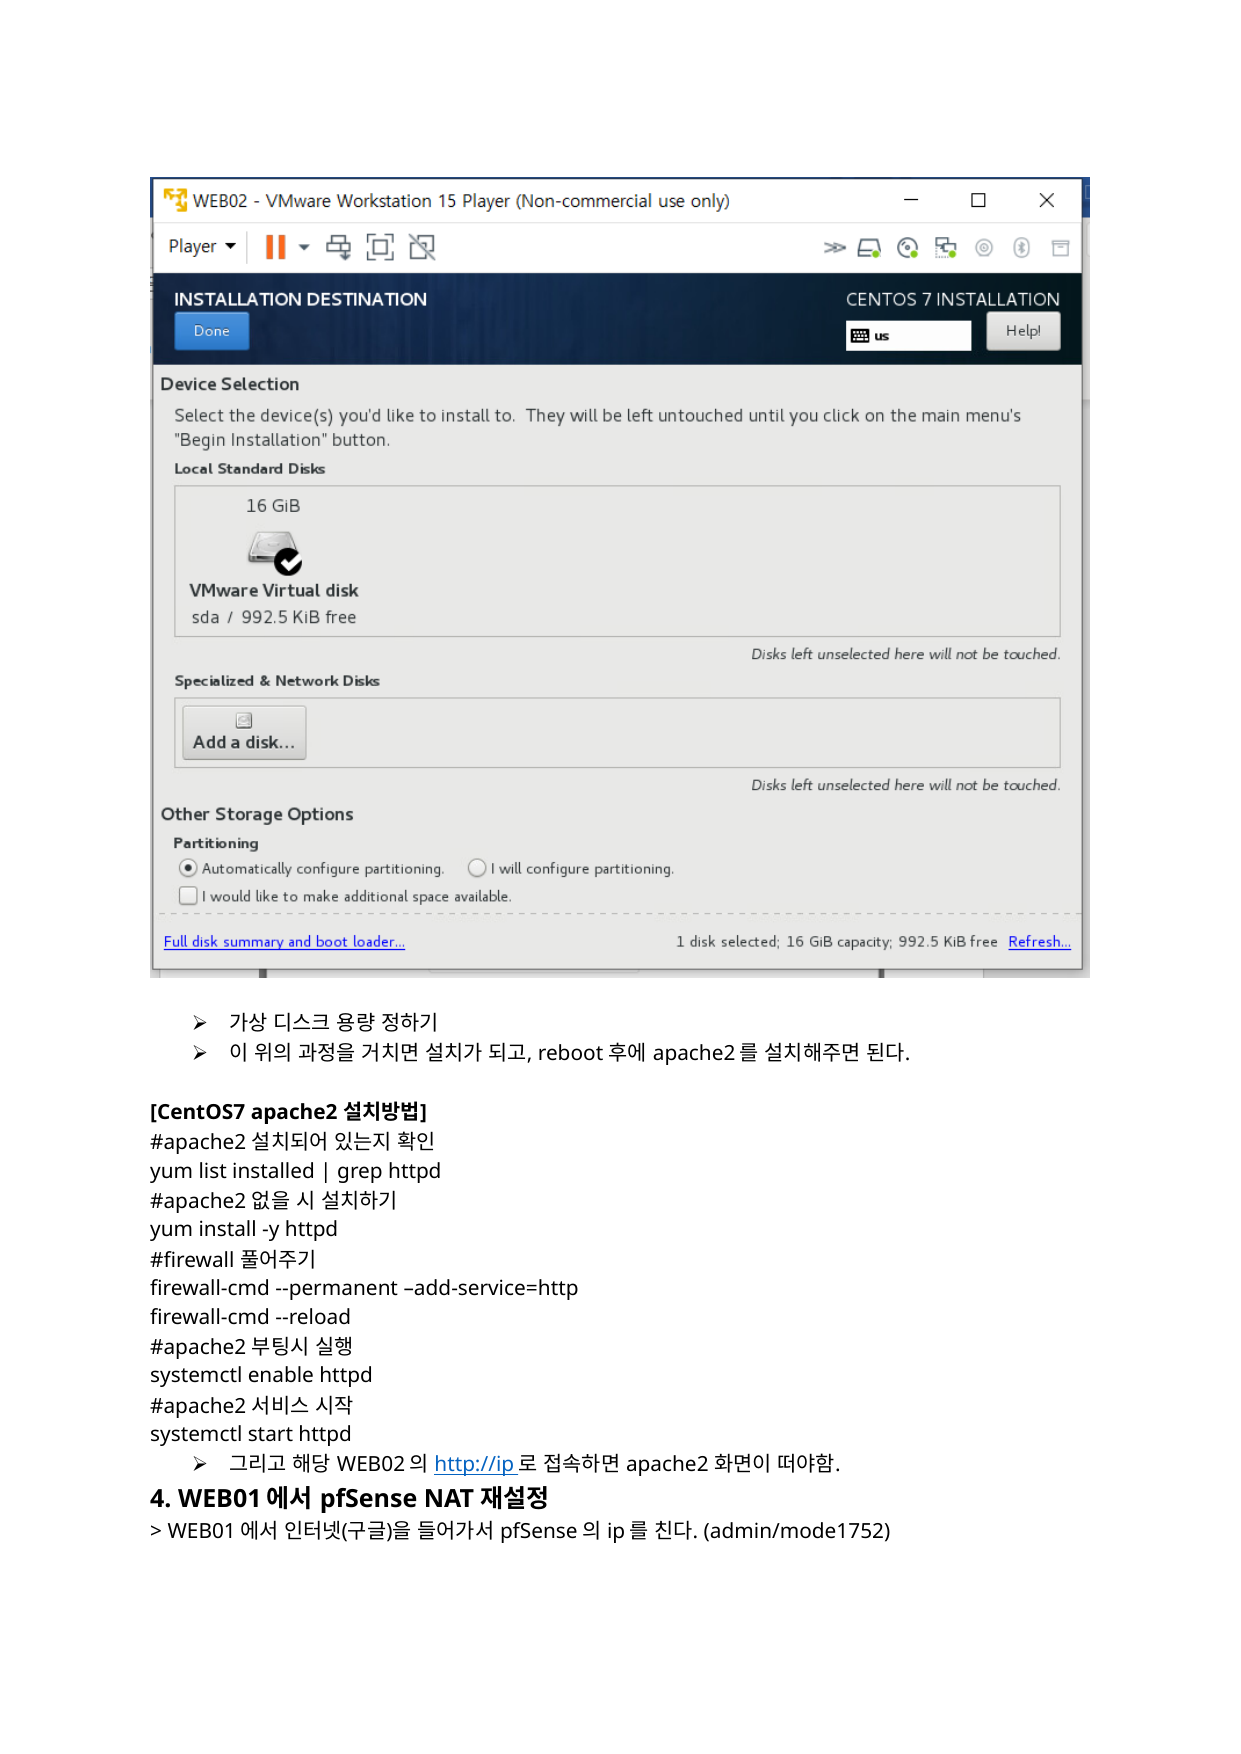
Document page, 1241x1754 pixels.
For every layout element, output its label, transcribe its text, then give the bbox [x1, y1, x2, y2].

text yum list installed | grep httpd [150, 1156, 1090, 1184]
picture [150, 177, 1090, 978]
text #apache2 부팅시 실행 [150, 1330, 1090, 1361]
text systemctl enable httpd [150, 1361, 1090, 1389]
text #firewall 풀어주기 [150, 1243, 1090, 1273]
list 이 위의 과정을 거치면 설치가 되고, reboot 후에 apache2를 설치해주면 된다. [192, 1036, 1090, 1067]
text systemctl start httpd [150, 1419, 1090, 1448]
text > WEB01에서 인터넷(구글)을 들어가서 pfSense의 ip를 친다. (admin/mode1752) [150, 1514, 1090, 1544]
text firewall-cmd --reload [150, 1302, 1090, 1330]
list 그리고 해당 WEB02의 http://ip로 접속하면 apache2 화면이 떠야함. [192, 1448, 1090, 1478]
text firewall-cmd --permanent –add-service=http [150, 1273, 1090, 1302]
text #apache2 설치되어 있는지 확인 [150, 1126, 1090, 1156]
text [CentOS7 apache2 설치방법] [150, 1095, 1090, 1126]
list 가상 디스크 용량 정하기 [192, 1006, 1090, 1036]
text yum install -y httpd [150, 1214, 1090, 1243]
text #apache2 서비스 시작 [150, 1389, 1090, 1419]
text 4. WEB01에서 pfSense NAT 재설정 [150, 1478, 1090, 1514]
text #apache2 없을 시 설치하기 [150, 1184, 1090, 1214]
